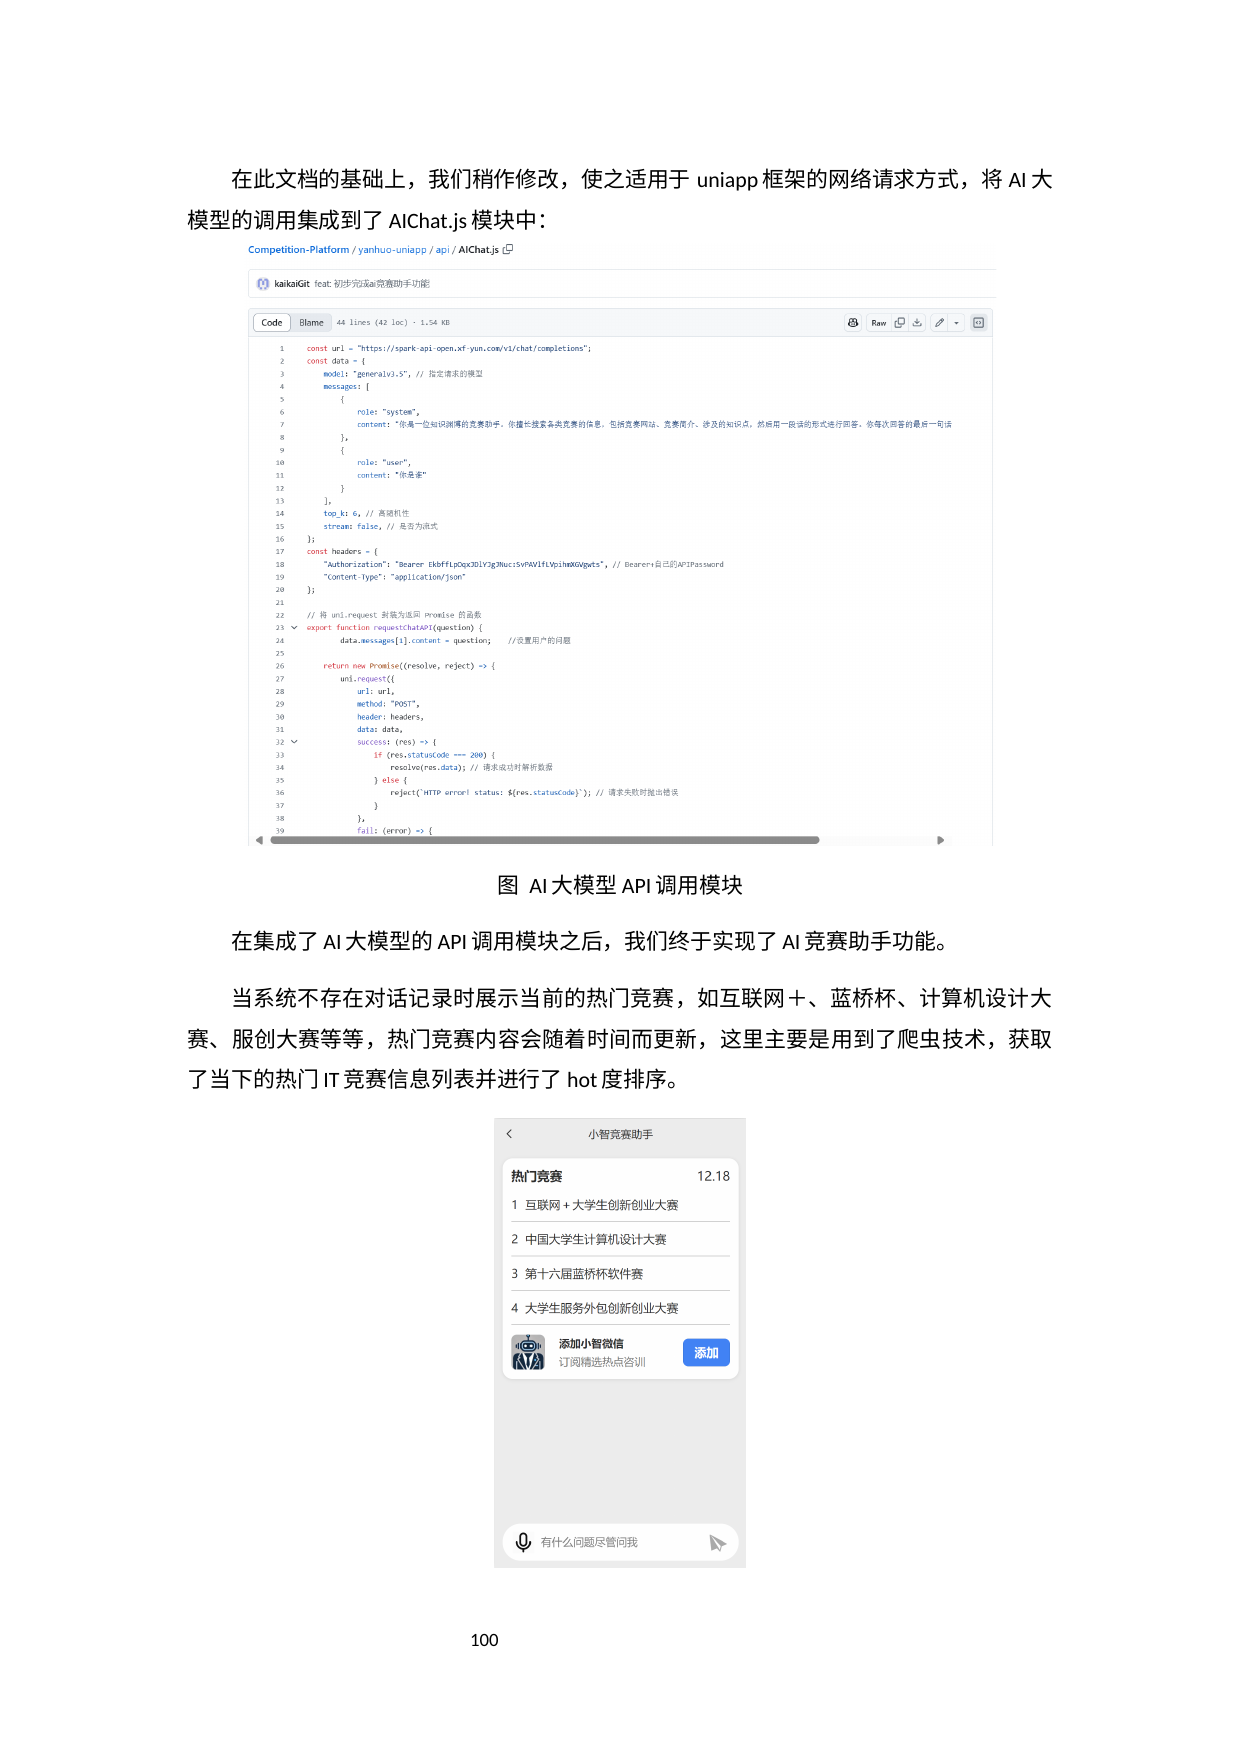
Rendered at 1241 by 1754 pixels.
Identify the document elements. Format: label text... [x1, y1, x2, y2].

text 在此文档的基础上，我们稍作修改，使之适用于uniapp框架的网络请求方式，将AI大模型的调用集成到了AIChat.js模块中： [187, 162, 1053, 235]
text 当系统不存在对话记录时展示当前的热门竞赛，如互联网＋、蓝桥杯、计算机设计大赛、服创大赛等等，热门竞赛内容会随着时间而更新，这里主要是用到了爬虫技术，获取了当下的热门IT竞赛信息列表并进行了hot度排序。 [187, 981, 1053, 1094]
text 图 AI大模型API调用模块 [187, 867, 1053, 900]
picture [243, 243, 997, 846]
picture [494, 1118, 746, 1568]
text 在集成了AI大模型的API调用模块之后，我们终于实现了AI竞赛助手功能。 [187, 924, 1053, 956]
